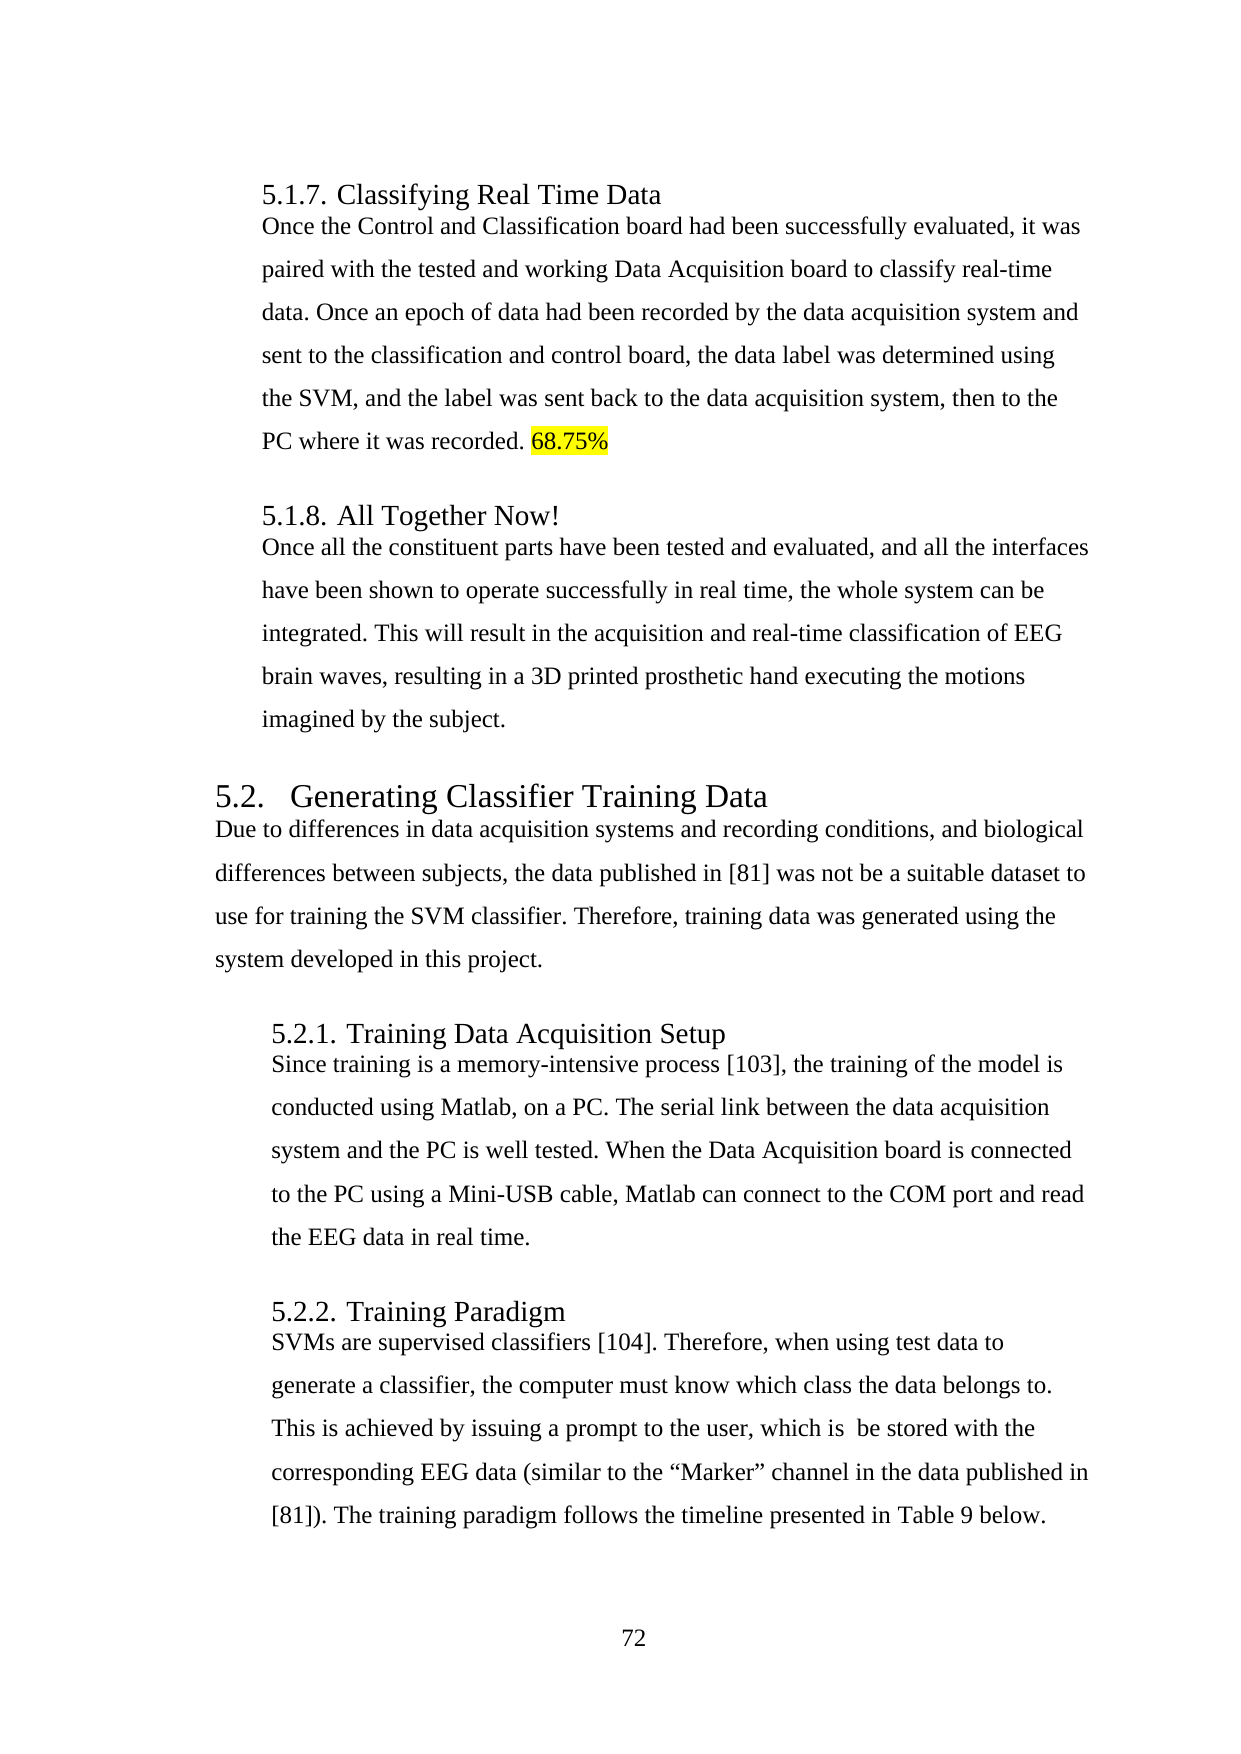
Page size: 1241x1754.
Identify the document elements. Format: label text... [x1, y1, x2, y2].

text Once all the constituent parts have been tested and evaluated, and all the interfaces have been shown to operate successfully in real time, the whole system can be integrated. This will result in the acquisition and real-time classification of EEG brain waves, resulting in a 3D printed prosthetic hand executing the motions imagined by the subject. [262, 532, 1090, 733]
subtitle Training Data Acquisition Setup [271, 1016, 1090, 1049]
subtitle Generating Classifier Training Data [215, 776, 1090, 814]
text SVMs are supervised classifiers [104]. Therefore, when using test data to generate a classifier, the computer must know which class the data belongs to. This is achieved by issuing a prompt to the user, which is be stored with the corresponding EEG data (similar to the “Marker” channel in the data published in [81]). The training paradigm follows the timeline presented in Table 9 below. [271, 1327, 1090, 1528]
text Since training is a memory-intensive process [103], the training of the model is conducted using Matlab, on a PC. The serial link between the data acquisition system and the PC is well tested. When the Data Acquisition board is connected to the PC using a Mini-USB cable, Matlab can connect to the COM port and read the EEG data in real time. [271, 1049, 1090, 1251]
text Once the Control and Classification board had been successfully evaluated, it was paired with the tested and working Data Acquisition board to classify real-time data. Once an epoch of data had been recorded by the data acquisition system and sent to the classification and control board, the data label was determined using the SVM, and the label was sent back to the data acquisition system, then to the PC where it was recorded. 68.75% [262, 211, 1090, 455]
subtitle Training Paradigm [271, 1294, 1090, 1327]
subtitle All Together Now! [262, 498, 1090, 532]
text Due to differences in data acquisition systems and recording conditions, and biological differences between subjects, the data published in [81] was not be a suitable dataset to use for training the SVM classifier. Therefore, training data was generated using the system developed in this project. [215, 814, 1090, 973]
subtitle Classifying Real Time Data [262, 177, 1090, 211]
